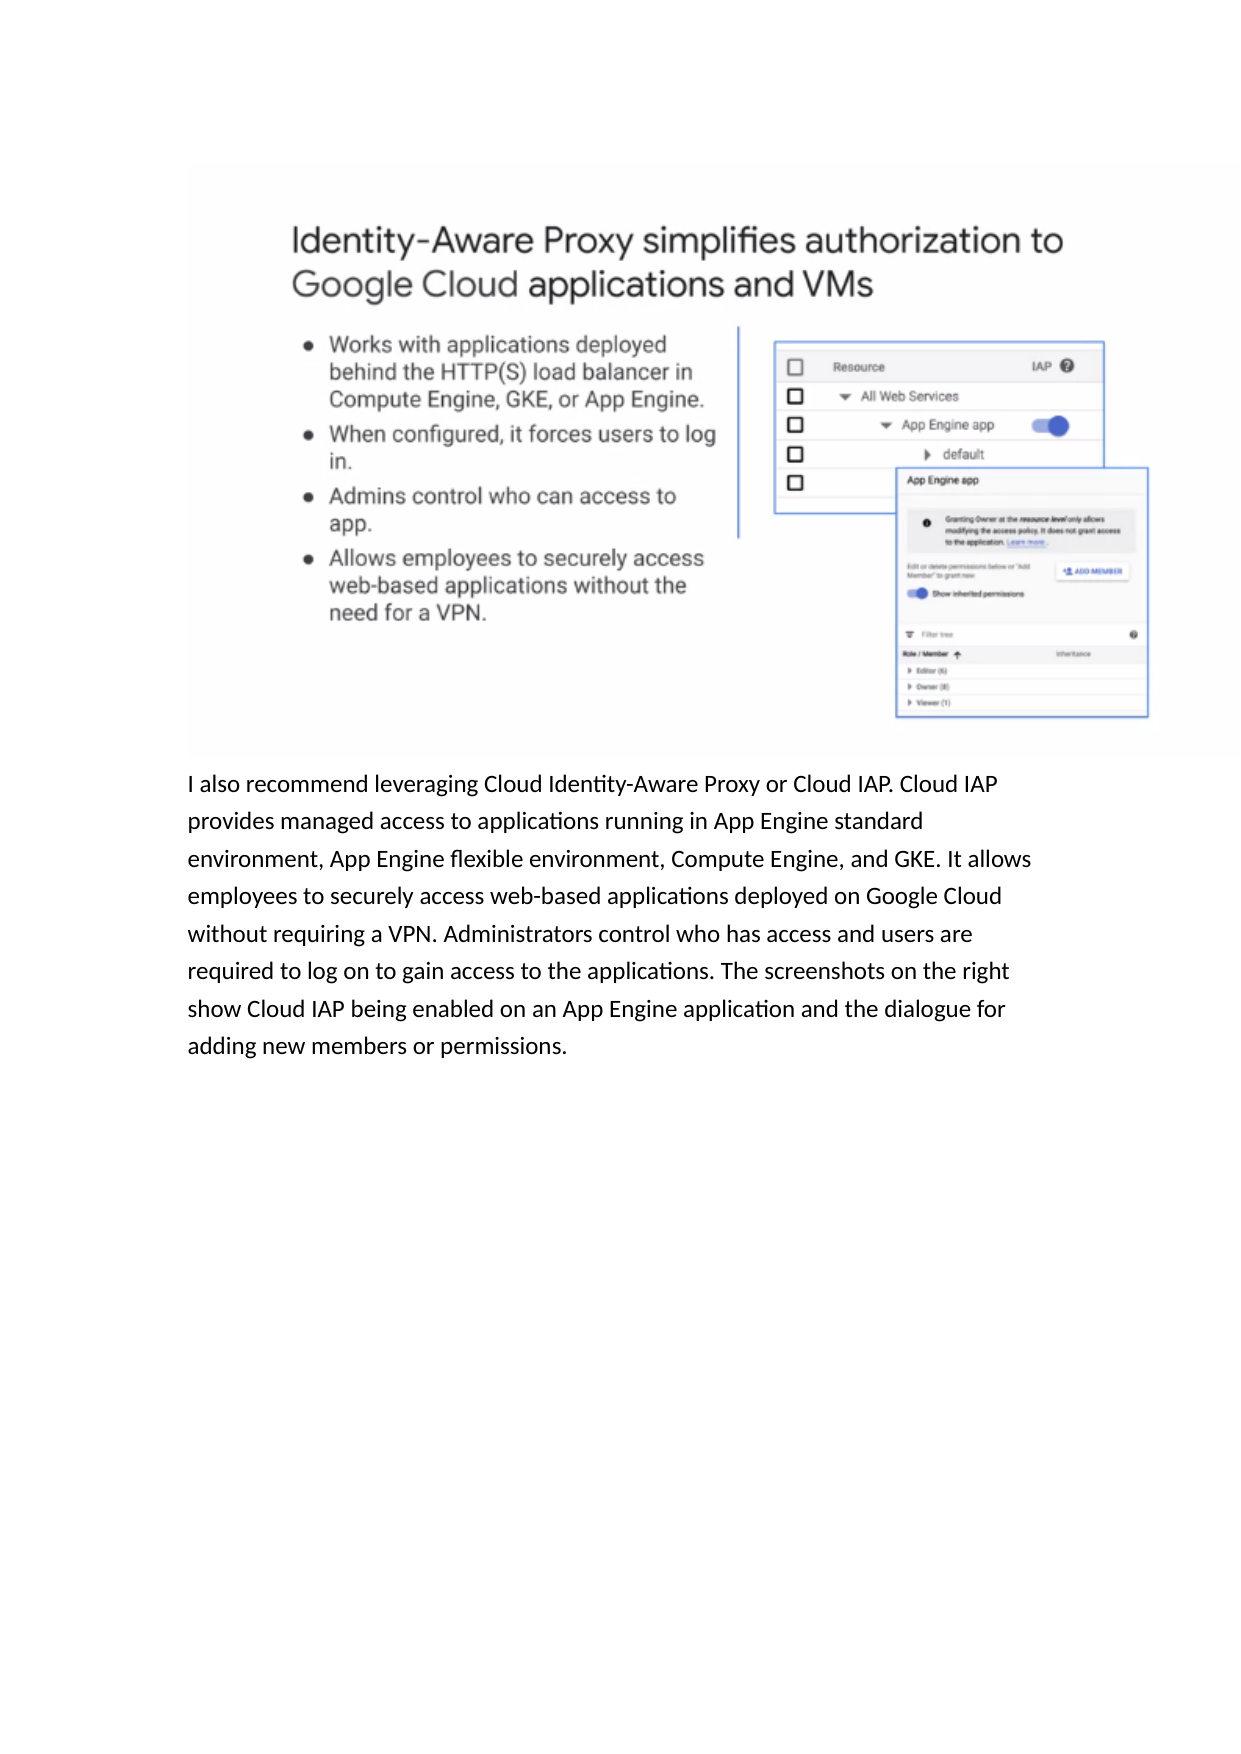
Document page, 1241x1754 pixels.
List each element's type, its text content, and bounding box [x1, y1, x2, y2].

text I also recommend leveraging Cloud Identity-Aware Proxy or Cloud IAP. Cloud IAP provides managed access to applications running in App Engine standard environment, App Engine flexible environment, Compute Engine, and GKE. It allows employees to securely access web-based applications deployed on Google Cloud without requiring a VPN. Administrators control who has access and users are required to log on to gain access to the applications. The screenshots on the right show Cloud IAP being enabled on an App Engine application and the dialogue for adding new members or permissions. [187, 764, 1053, 1064]
picture [187, 164, 1241, 757]
